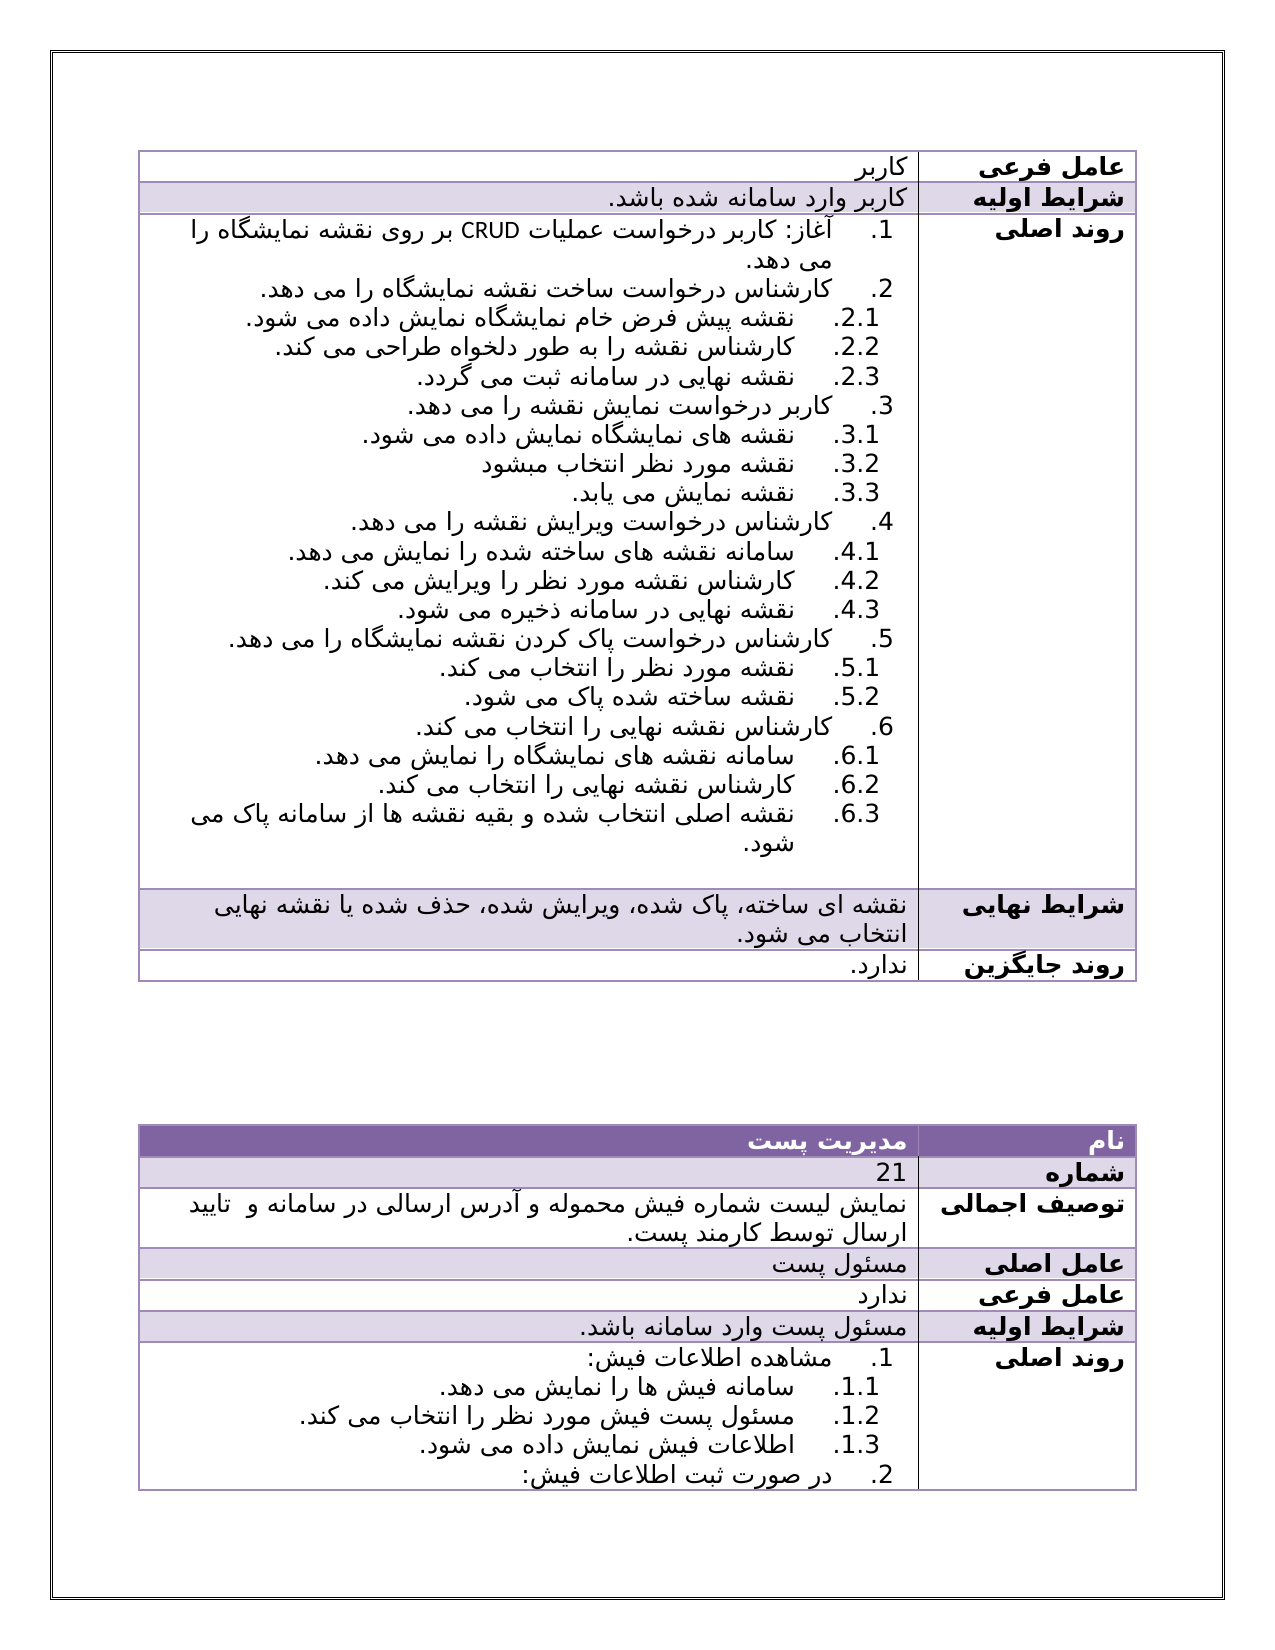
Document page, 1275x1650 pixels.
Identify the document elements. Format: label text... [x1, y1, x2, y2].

table_cell شرایط اولیه [919, 1312, 1135, 1341]
table_cell روند اصلی [919, 215, 1135, 888]
table_header مدیریت پست [140, 1126, 918, 1156]
table_cell مسئول پست [140, 1249, 918, 1278]
table_cell عامل اصلی [919, 1249, 1135, 1278]
table_header نام [919, 1126, 1135, 1156]
table_cell 21 [140, 1158, 918, 1187]
table_cell نقشه ای ساخته، پاک شده، ویرایش شده، حذف شده یا نقشه نهایی انتخاب می شود. [140, 890, 918, 948]
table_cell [140, 1343, 918, 1489]
table_cell روند جایگزین [919, 951, 1135, 980]
table_cell ندارد. [140, 951, 918, 980]
table_cell شماره [919, 1158, 1135, 1187]
table_cell شرایط اولیه [919, 183, 1135, 212]
table_cell آغاز: کاربر درخواست عملیات CRUD بر روی نقشه نمایشگاه را می دهد. کارشناس درخواست ساخت نقشه نمایشگاه را می دهد. نقشه پیش فرض خام نمایشگاه نمایش داده می شود. کارشناس نقشه را به طور دلخواه طراحی می کند. نقشه نهایی در سامانه ثبت می گردد. کاربر درخواست نمایش نقشه را می دهد. نقشه های نمایشگاه نمایش داده می شود. نقشه مورد نظر انتخاب مبشود نقشه نمایش می یابد. کارشناس درخواست ویرایش نقشه را می دهد. سامانه نقشه های ساخته شده را نمایش می دهد. کارشناس نقشه مورد نظر را ویرایش می کند. نقشه نهایی در سامانه ذخیره می شود. کارشناس درخواست پاک کردن نقشه نمایشگاه را می دهد. نقشه مورد نظر را انتخاب می کند. نقشه ساخته شده پاک می شود. کارشناس نقشه نهایی را انتخاب می کند. سامانه نقشه های نمایشگاه را نمایش می دهد. کارشناس نقشه نهایی را انتخاب می کند. نقشه اصلی انتخاب شده و بقیه نقشه ها از سامانه پاک می شود. [140, 215, 918, 888]
table_cell عامل فرعی [919, 152, 1135, 181]
table_cell مسئول پست وارد سامانه باشد. [140, 1312, 918, 1341]
table_cell کاربر وارد سامانه شده باشد. [140, 183, 918, 212]
table_cell عامل فرعی [919, 1281, 1135, 1310]
table_cell نمایش لیست شماره فیش محموله و آدرس ارسالی در سامانه و تایید ارسال توسط کارمند پست. [140, 1189, 918, 1247]
table_cell توصیف اجمالی [919, 1189, 1135, 1247]
table_cell کاربر [140, 152, 918, 181]
table_cell روند اصلی [919, 1343, 1135, 1489]
table_cell شرایط نهایی [919, 890, 1135, 948]
table_cell ندارد [140, 1281, 918, 1310]
